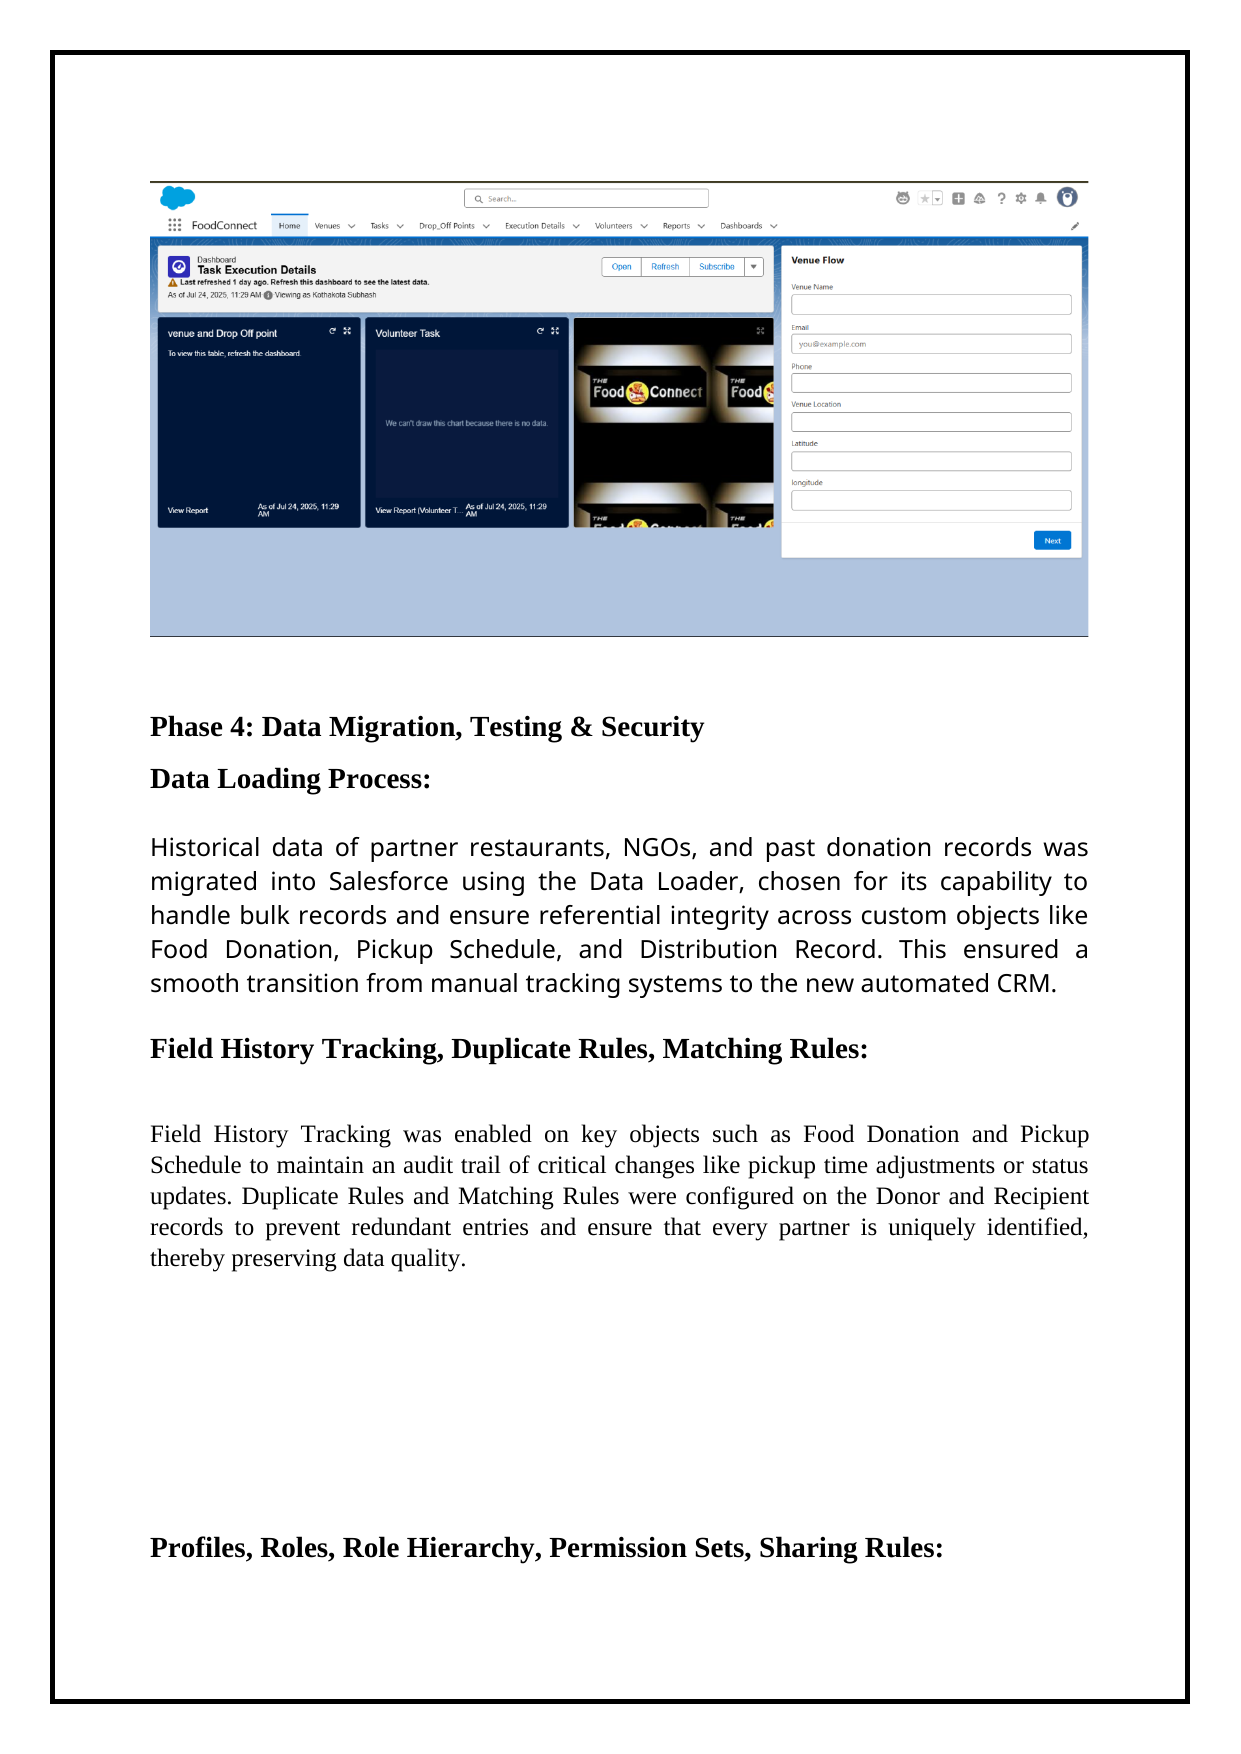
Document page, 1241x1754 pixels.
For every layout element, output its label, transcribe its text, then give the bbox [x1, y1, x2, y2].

text Phase 4: Data Migration, Testing & Security [150, 709, 1090, 742]
text Data Loading Process: [150, 762, 1090, 795]
text Field History Tracking, Duplicate Rules, Matching Rules: [150, 1031, 1090, 1064]
picture [150, 181, 1089, 637]
text Field History Tracking was enabled on key objects such as Food Donation and Pickup Schedule to maintain an audit trail of critical changes like pickup time adjustments or status updates. Duplicate Rules and Matching Rules were configured on the Donor and Recipient records to prevent redundant entries and ensure that every partner is uniquely identified, thereby preserving data quality. [150, 1083, 1090, 1272]
text Profiles, Roles, Role Hierarchy, Permission Sets, Sharing Rules: [150, 1530, 1090, 1563]
text Historical data of partner restaurants, NGOs, and past donation records was migrated into Salesforce using the Data Loader, chosen for its capability to handle bulk records and ensure referential integrity across custom objects like Food Donation, Pickup Schedule, and Distribution Record. This ensured a smooth transition from manual tracking systems to the new automated CRM. [150, 795, 1090, 999]
